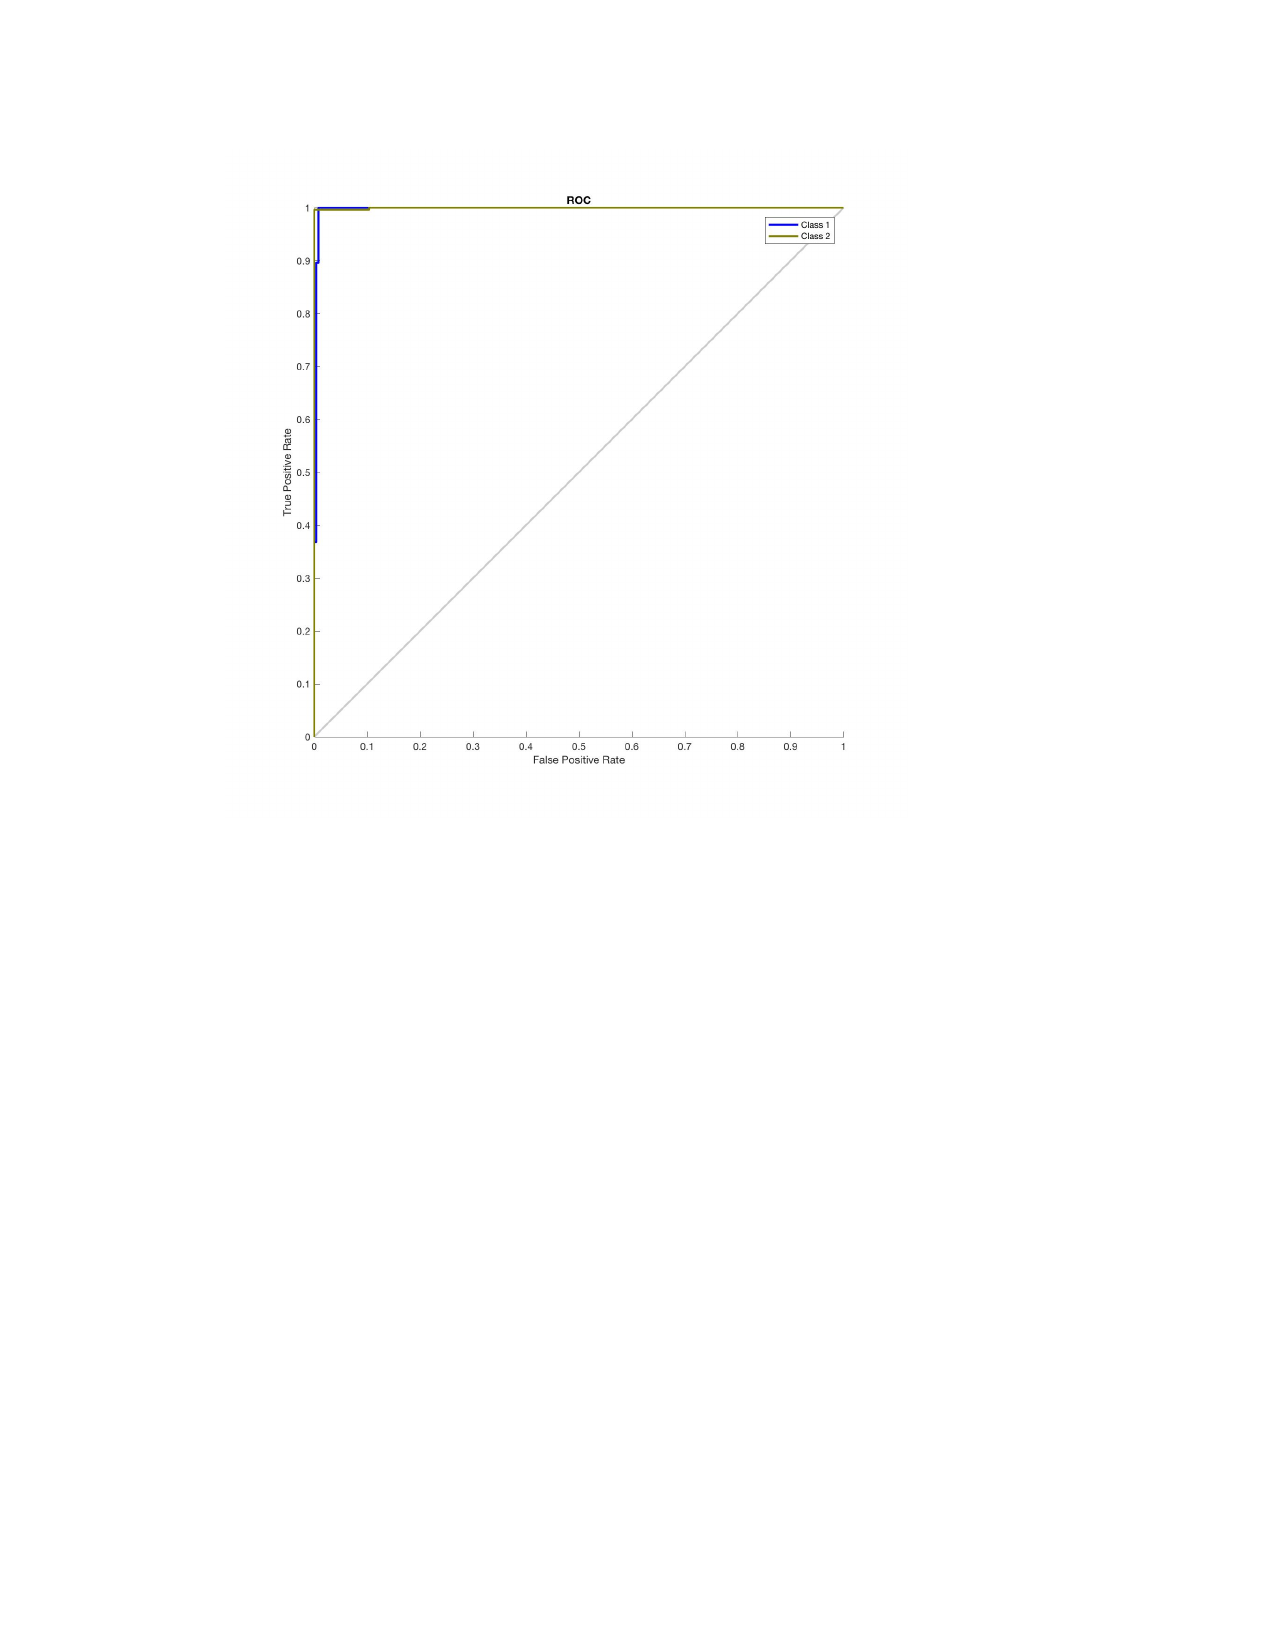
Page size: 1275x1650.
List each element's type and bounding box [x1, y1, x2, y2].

picture [225, 149, 908, 818]
